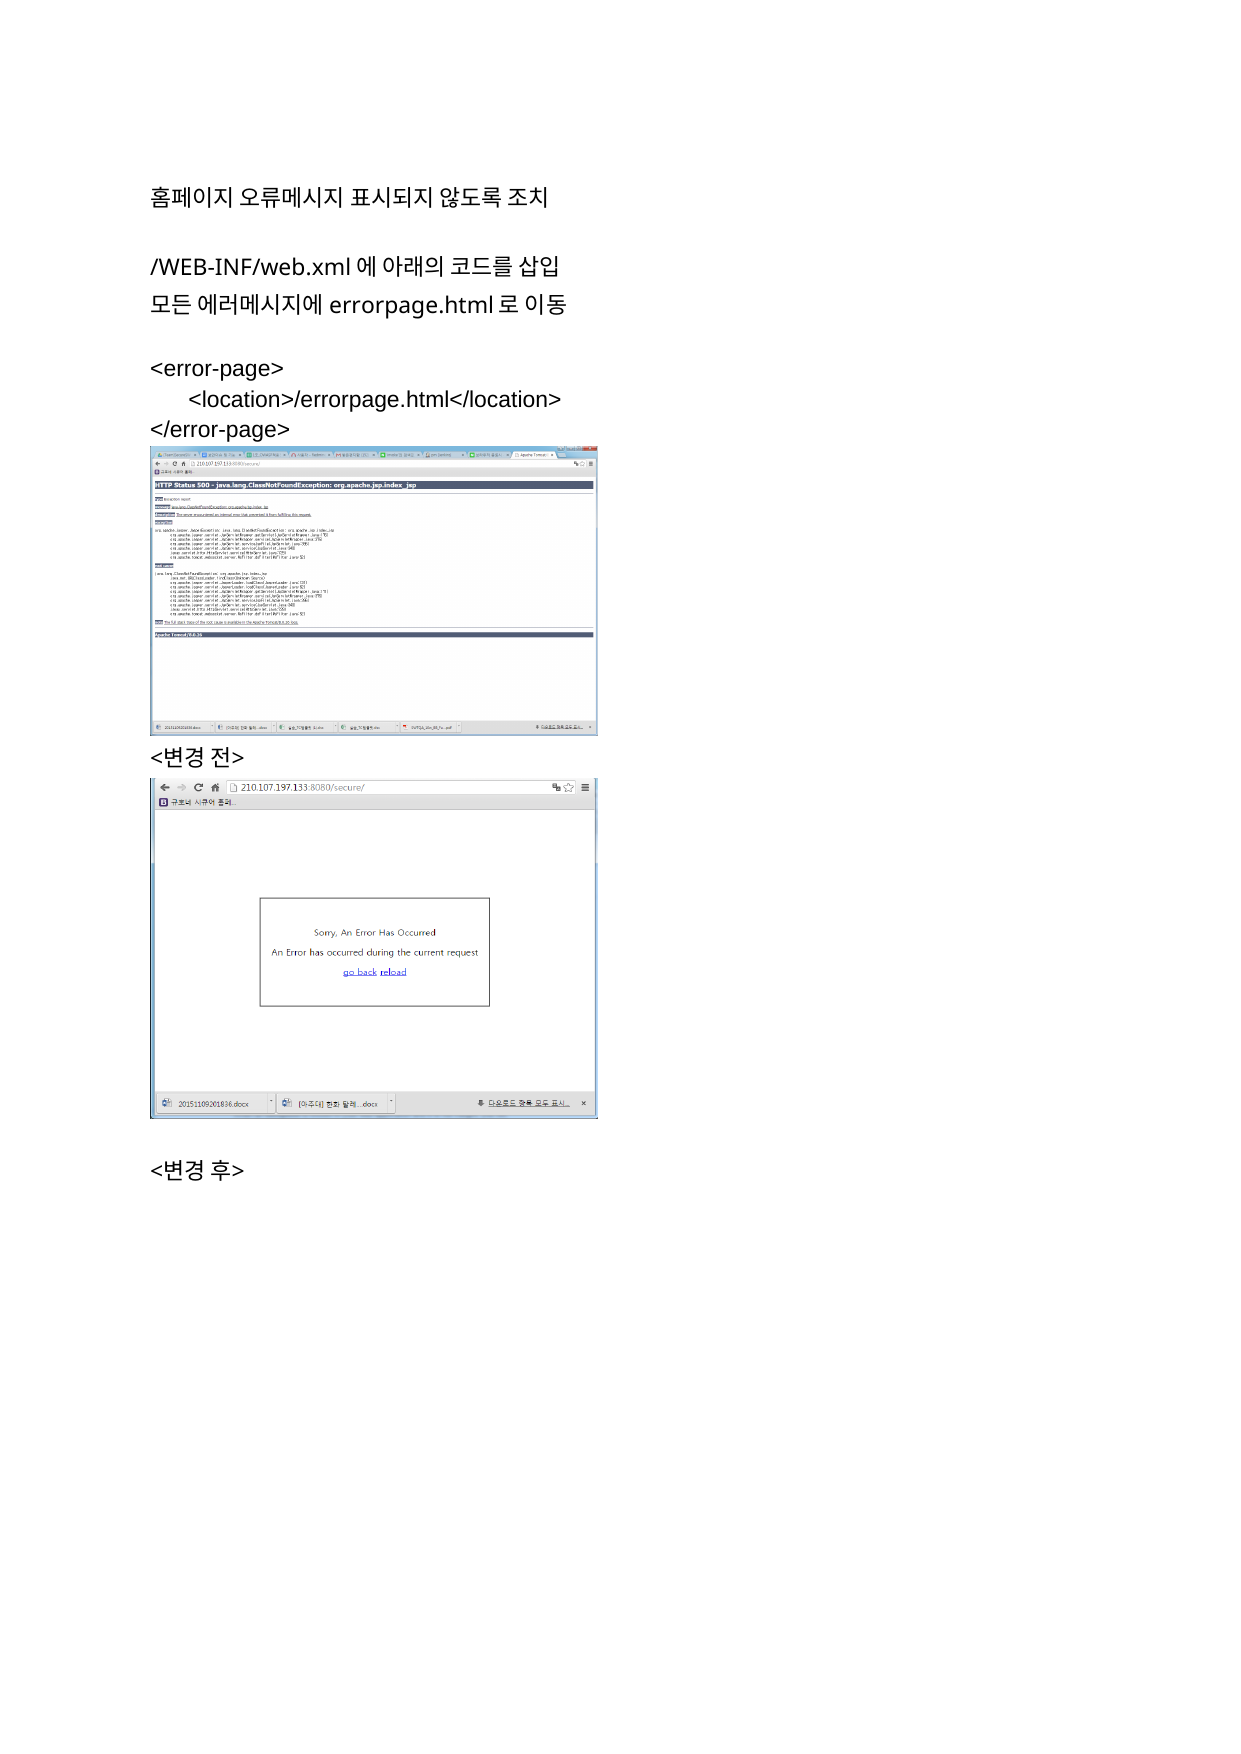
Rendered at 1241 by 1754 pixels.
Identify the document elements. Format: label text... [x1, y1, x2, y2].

text <변경 후> [150, 1153, 1090, 1186]
text 모든 에러메시지에 errorpage.html로 이동 [150, 287, 1090, 320]
text <error-page> [150, 355, 1090, 382]
text <location>/errorpage.html</location> [150, 386, 1090, 412]
text </error-page> [150, 416, 1090, 442]
text /WEB-INF/web.xml에 아래의 코드를 삽입 [150, 248, 1090, 282]
picture [150, 446, 598, 736]
picture [150, 778, 598, 1119]
text <변경 전> [150, 740, 1090, 773]
text 홈페이지 오류메시지 표시되지 않도록 조치 [150, 180, 1090, 213]
